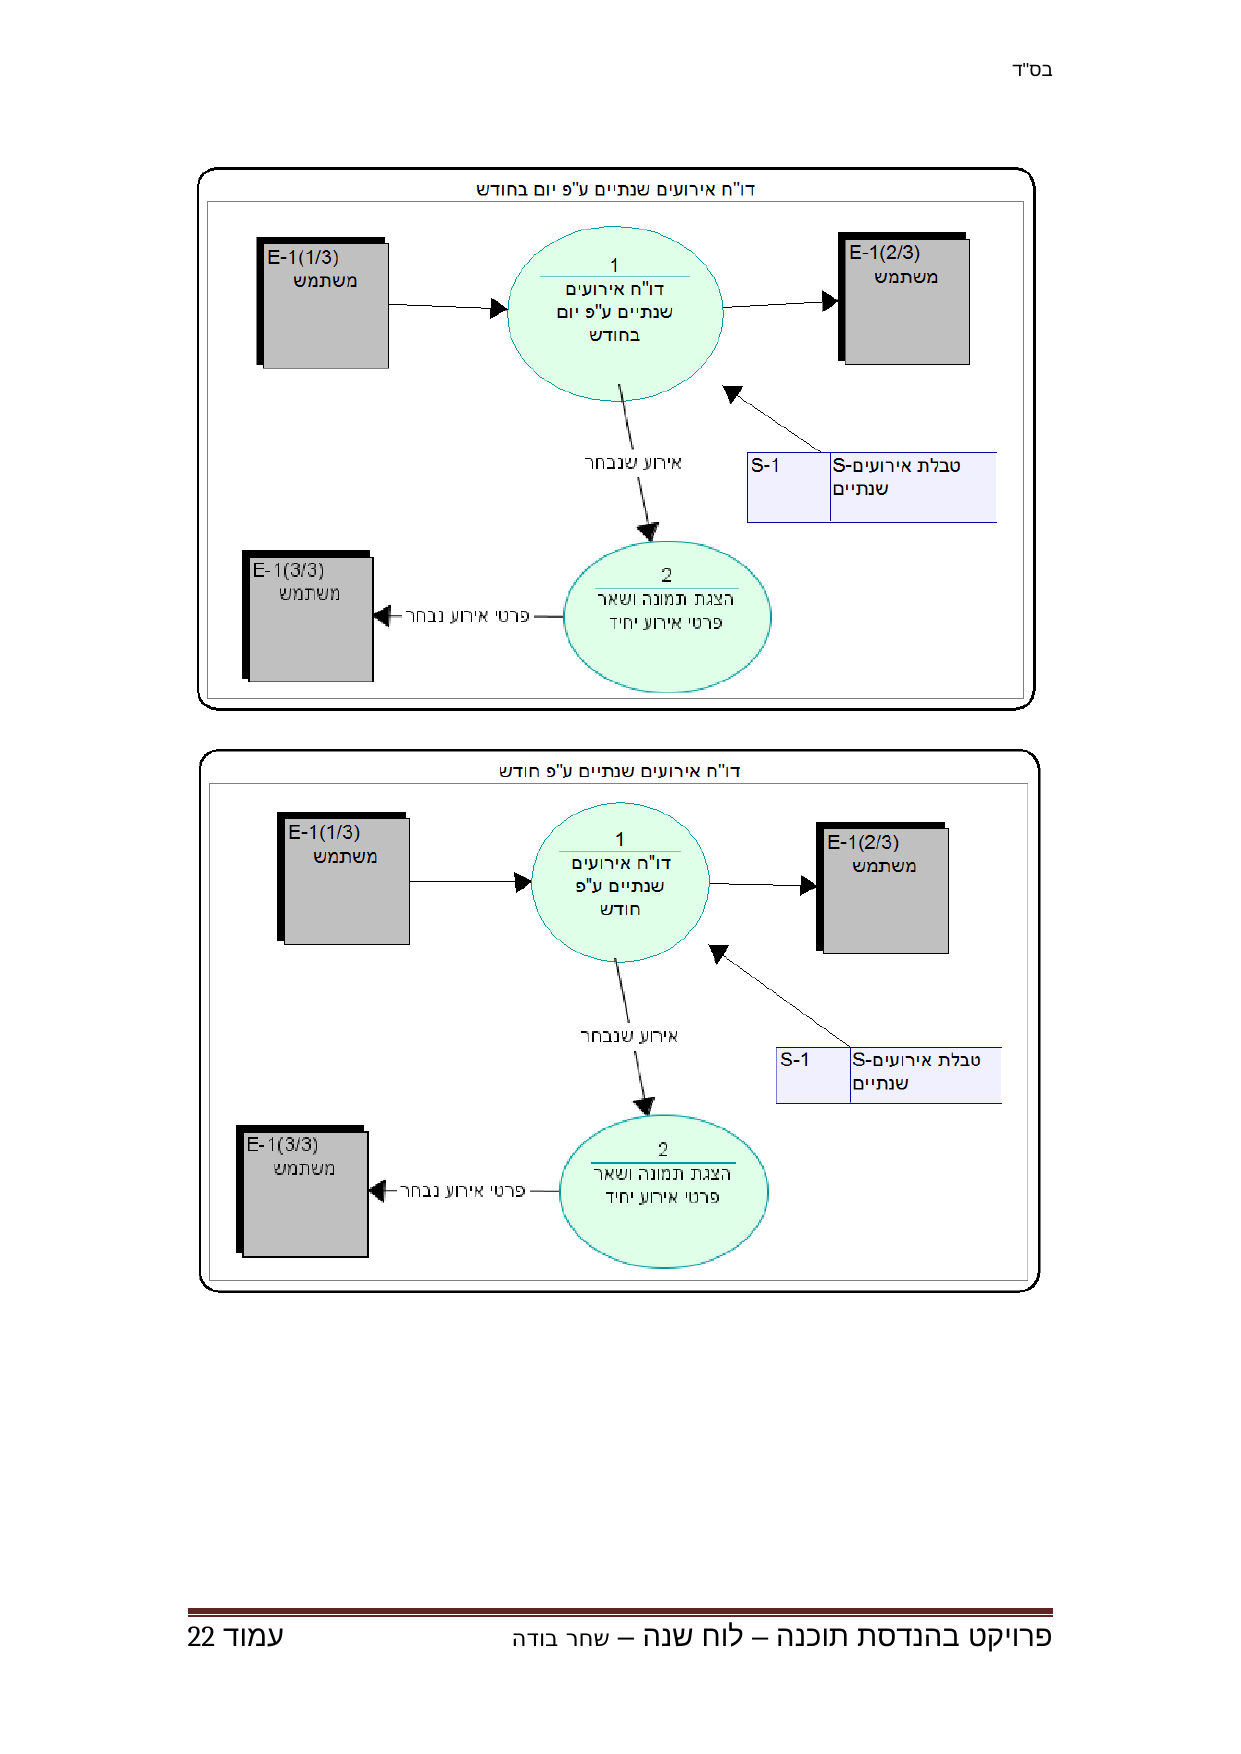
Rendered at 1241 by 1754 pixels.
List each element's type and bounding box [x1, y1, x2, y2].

picture [187, 150, 1053, 716]
picture [187, 739, 1053, 1303]
